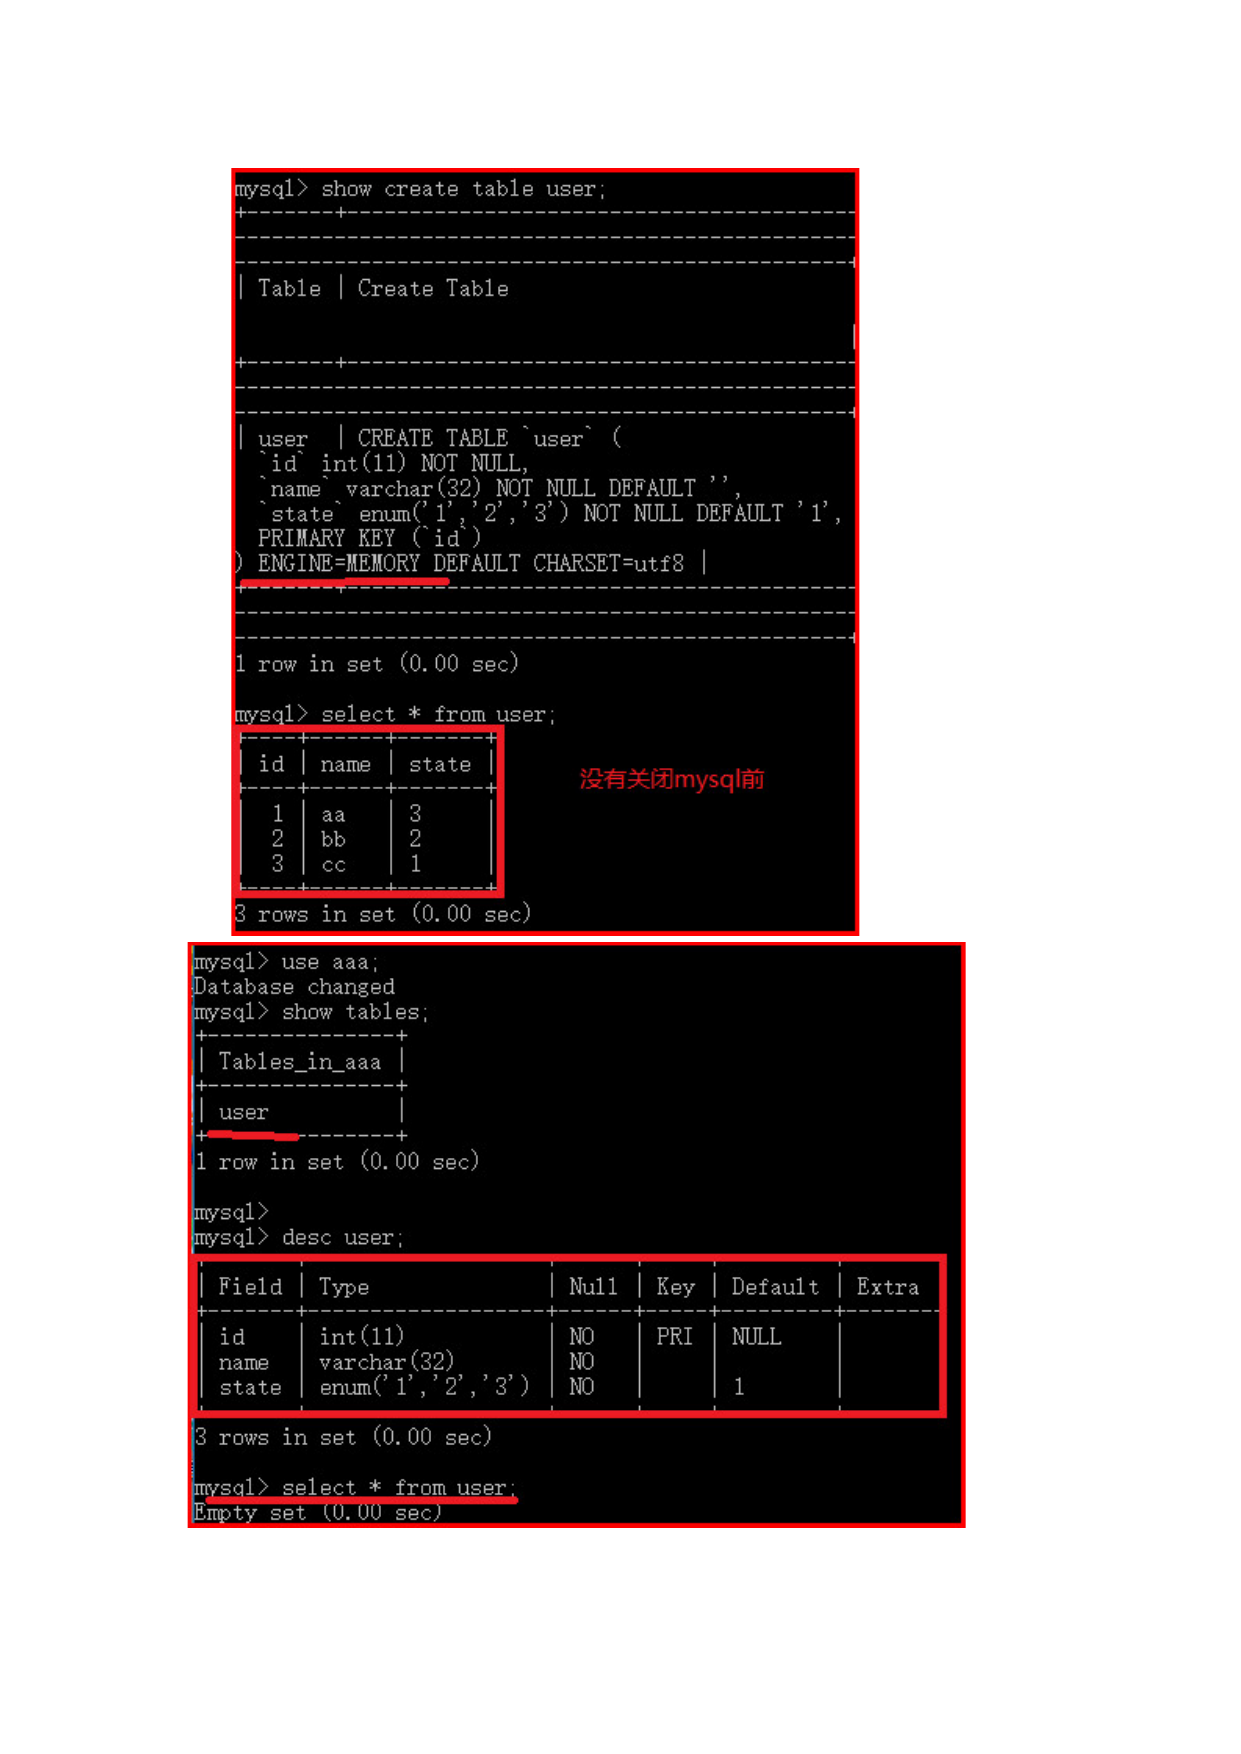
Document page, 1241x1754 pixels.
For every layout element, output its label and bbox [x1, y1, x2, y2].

picture [231, 168, 860, 936]
picture [187, 942, 966, 1528]
